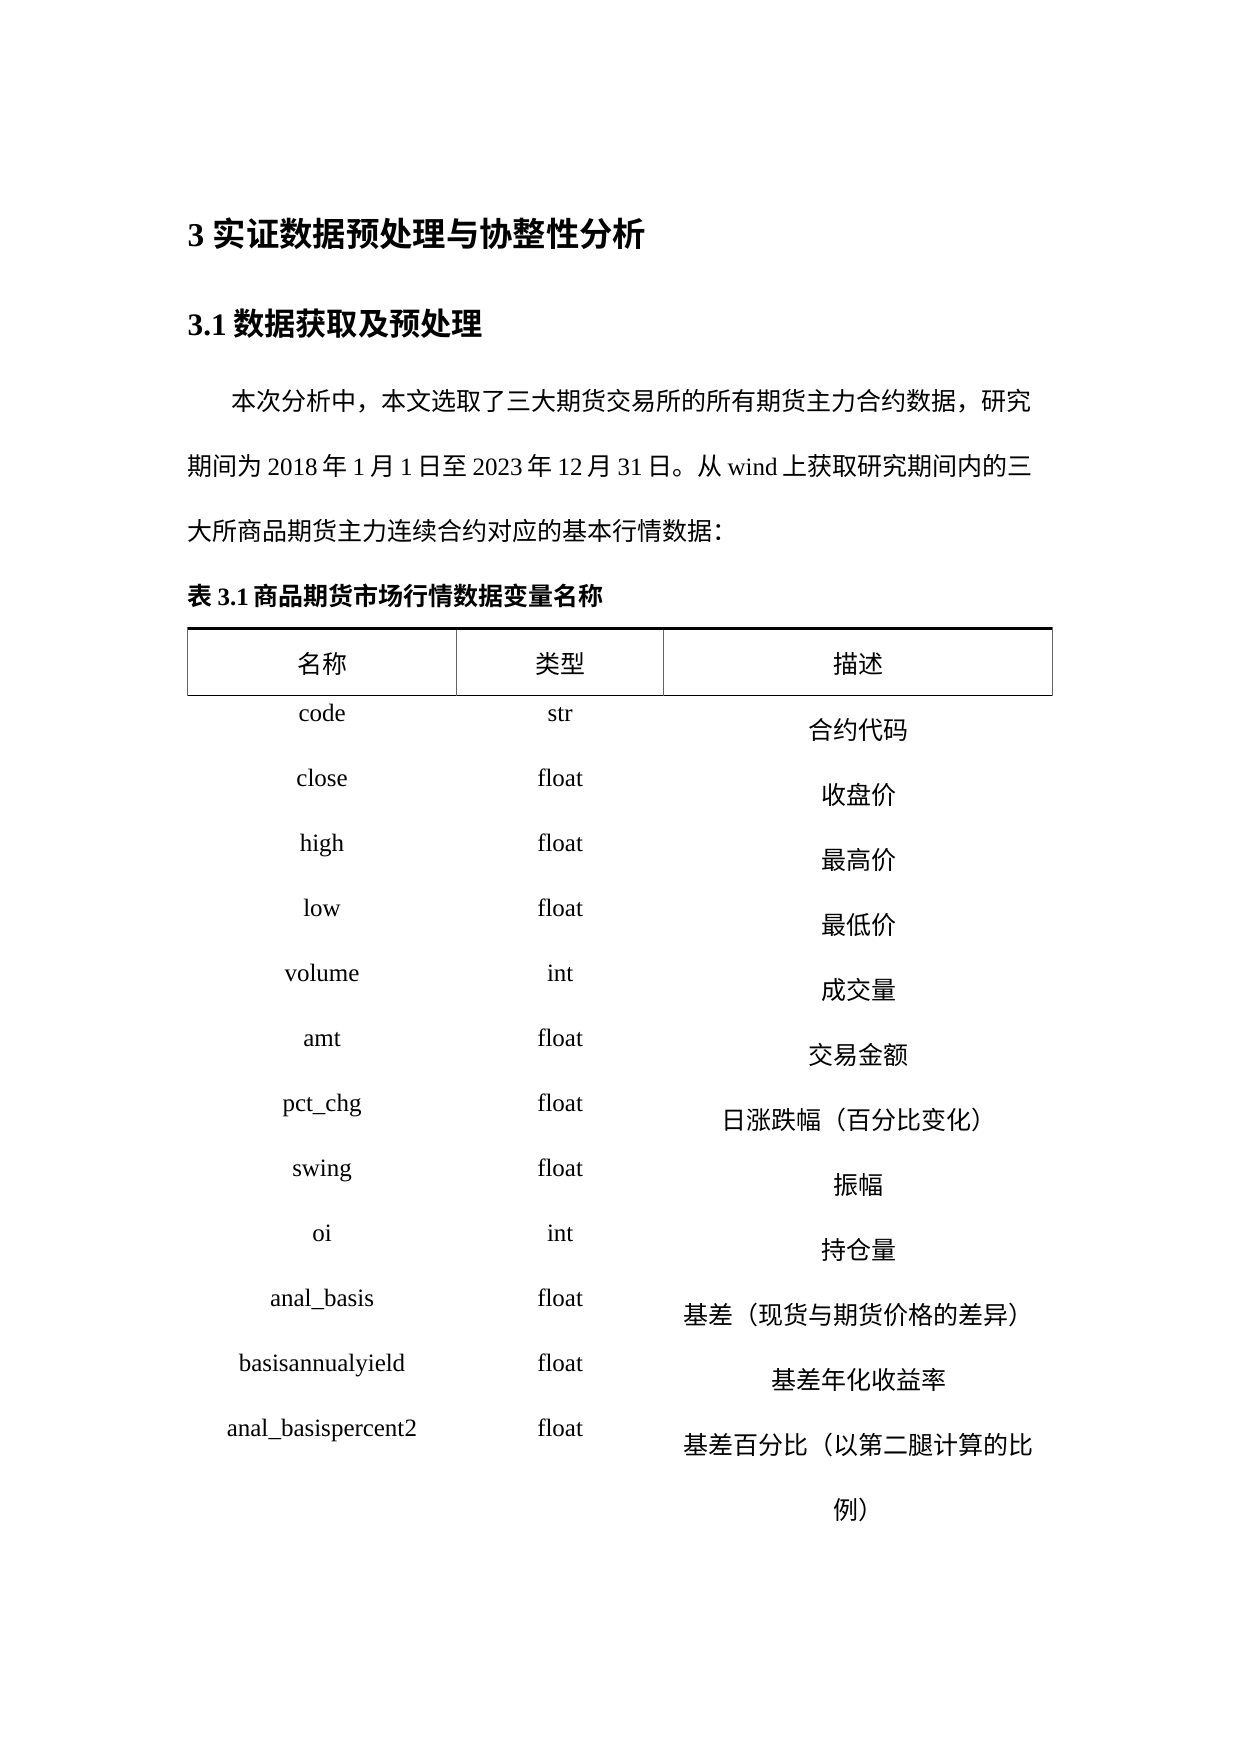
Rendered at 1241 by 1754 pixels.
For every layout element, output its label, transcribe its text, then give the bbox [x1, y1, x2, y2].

table_header 名称 [188, 630, 456, 695]
table_cell 基差百分比（以第二腿计算的比例） [664, 1411, 1053, 1541]
table_cell 交易金额 [664, 1021, 1053, 1086]
table_cell int [456, 956, 664, 1021]
table_cell 收盘价 [664, 761, 1053, 826]
table_cell code [188, 696, 456, 761]
table_header 描述 [664, 630, 1052, 695]
table_cell str [456, 696, 664, 761]
table_cell anal_basispercent2 [188, 1411, 456, 1541]
table_cell basisannualyield [188, 1346, 456, 1411]
table_cell 最高价 [664, 826, 1053, 891]
table_cell 振幅 [664, 1151, 1053, 1216]
table_cell int [456, 1216, 664, 1281]
table_cell 基差年化收益率 [664, 1346, 1053, 1411]
table_cell volume [188, 956, 456, 1021]
table_cell float [456, 1086, 664, 1151]
table_cell float [456, 1281, 664, 1346]
table_header 类型 [457, 630, 663, 695]
table_cell float [456, 1346, 664, 1411]
text 本次分析中，本文选取了三大期货交易所的所有期货主力合约数据，研究期间为2018年1月1日至2023年12月31日。从wind上获取研究期间内的三大所商品期货主力连续合约对应的基本行情数据： [187, 367, 1053, 562]
table_cell 持仓量 [664, 1216, 1053, 1281]
table_cell close [188, 761, 456, 826]
table_cell float [456, 1411, 664, 1541]
table_cell float [456, 891, 664, 956]
table_cell 日涨跌幅（百分比变化） [664, 1086, 1053, 1151]
table_cell 最低价 [664, 891, 1053, 956]
table_cell oi [188, 1216, 456, 1281]
table_cell swing [188, 1151, 456, 1216]
table_cell high [188, 826, 456, 891]
table_cell float [456, 1151, 664, 1216]
table_cell 成交量 [664, 956, 1053, 1021]
list 表3.1商品期货市场行情数据变量名称 [187, 562, 1053, 627]
table_cell pct_chg [188, 1086, 456, 1151]
subtitle 3.1数据获取及预处理 [187, 289, 1053, 354]
table_cell 基差（现货与期货价格的差异） [664, 1281, 1053, 1346]
table_cell float [456, 826, 664, 891]
table_cell float [456, 761, 664, 826]
table_cell 合约代码 [664, 696, 1053, 761]
table_cell anal_basis [188, 1281, 456, 1346]
table_cell low [188, 891, 456, 956]
table_cell amt [188, 1021, 456, 1086]
table_cell float [456, 1021, 664, 1086]
subtitle 3 实证数据预处理与协整性分析 [187, 199, 1053, 264]
